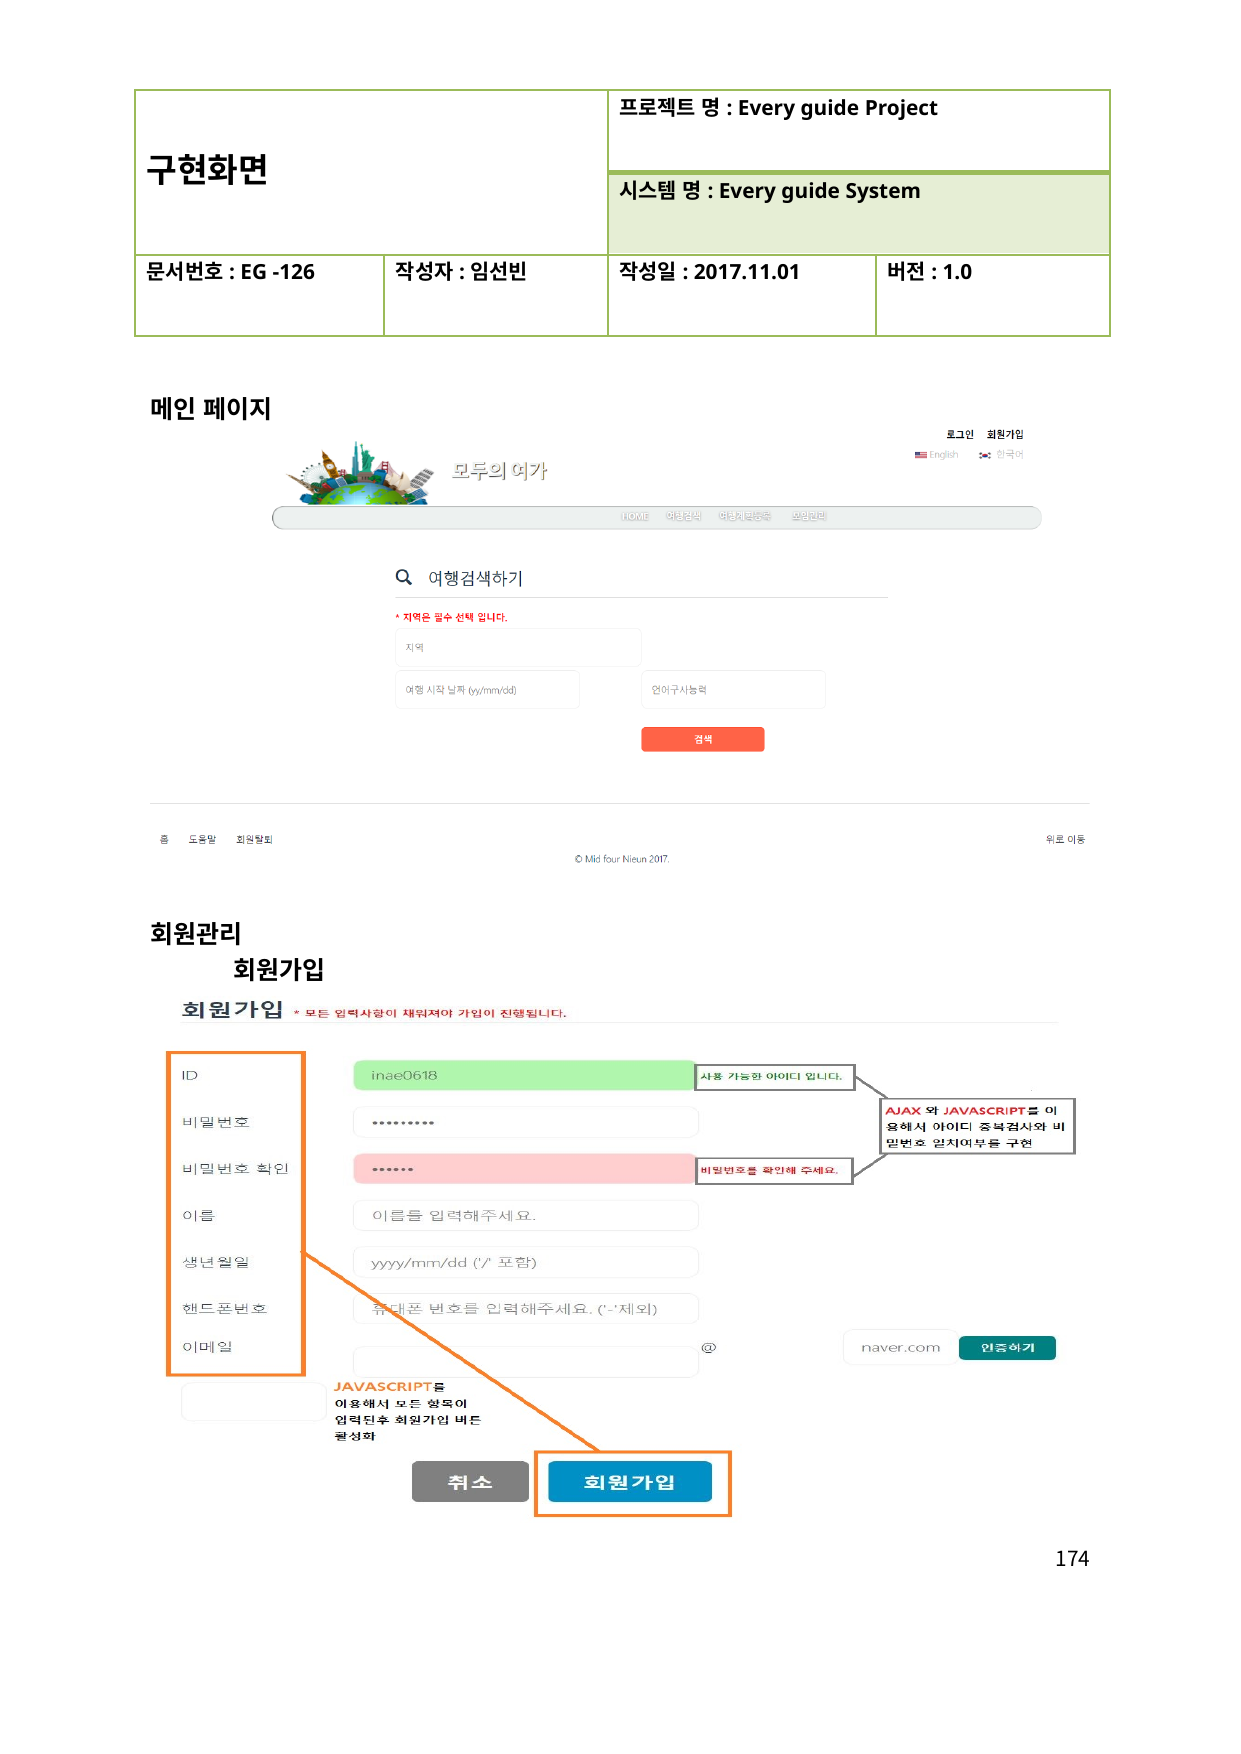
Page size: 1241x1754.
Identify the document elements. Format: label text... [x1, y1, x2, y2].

text 회원가입 [150, 951, 1090, 987]
picture [150, 425, 1090, 881]
text 메인 페이지 [150, 389, 1090, 425]
text 회원관리 [150, 914, 1090, 951]
picture [150, 987, 1091, 1523]
